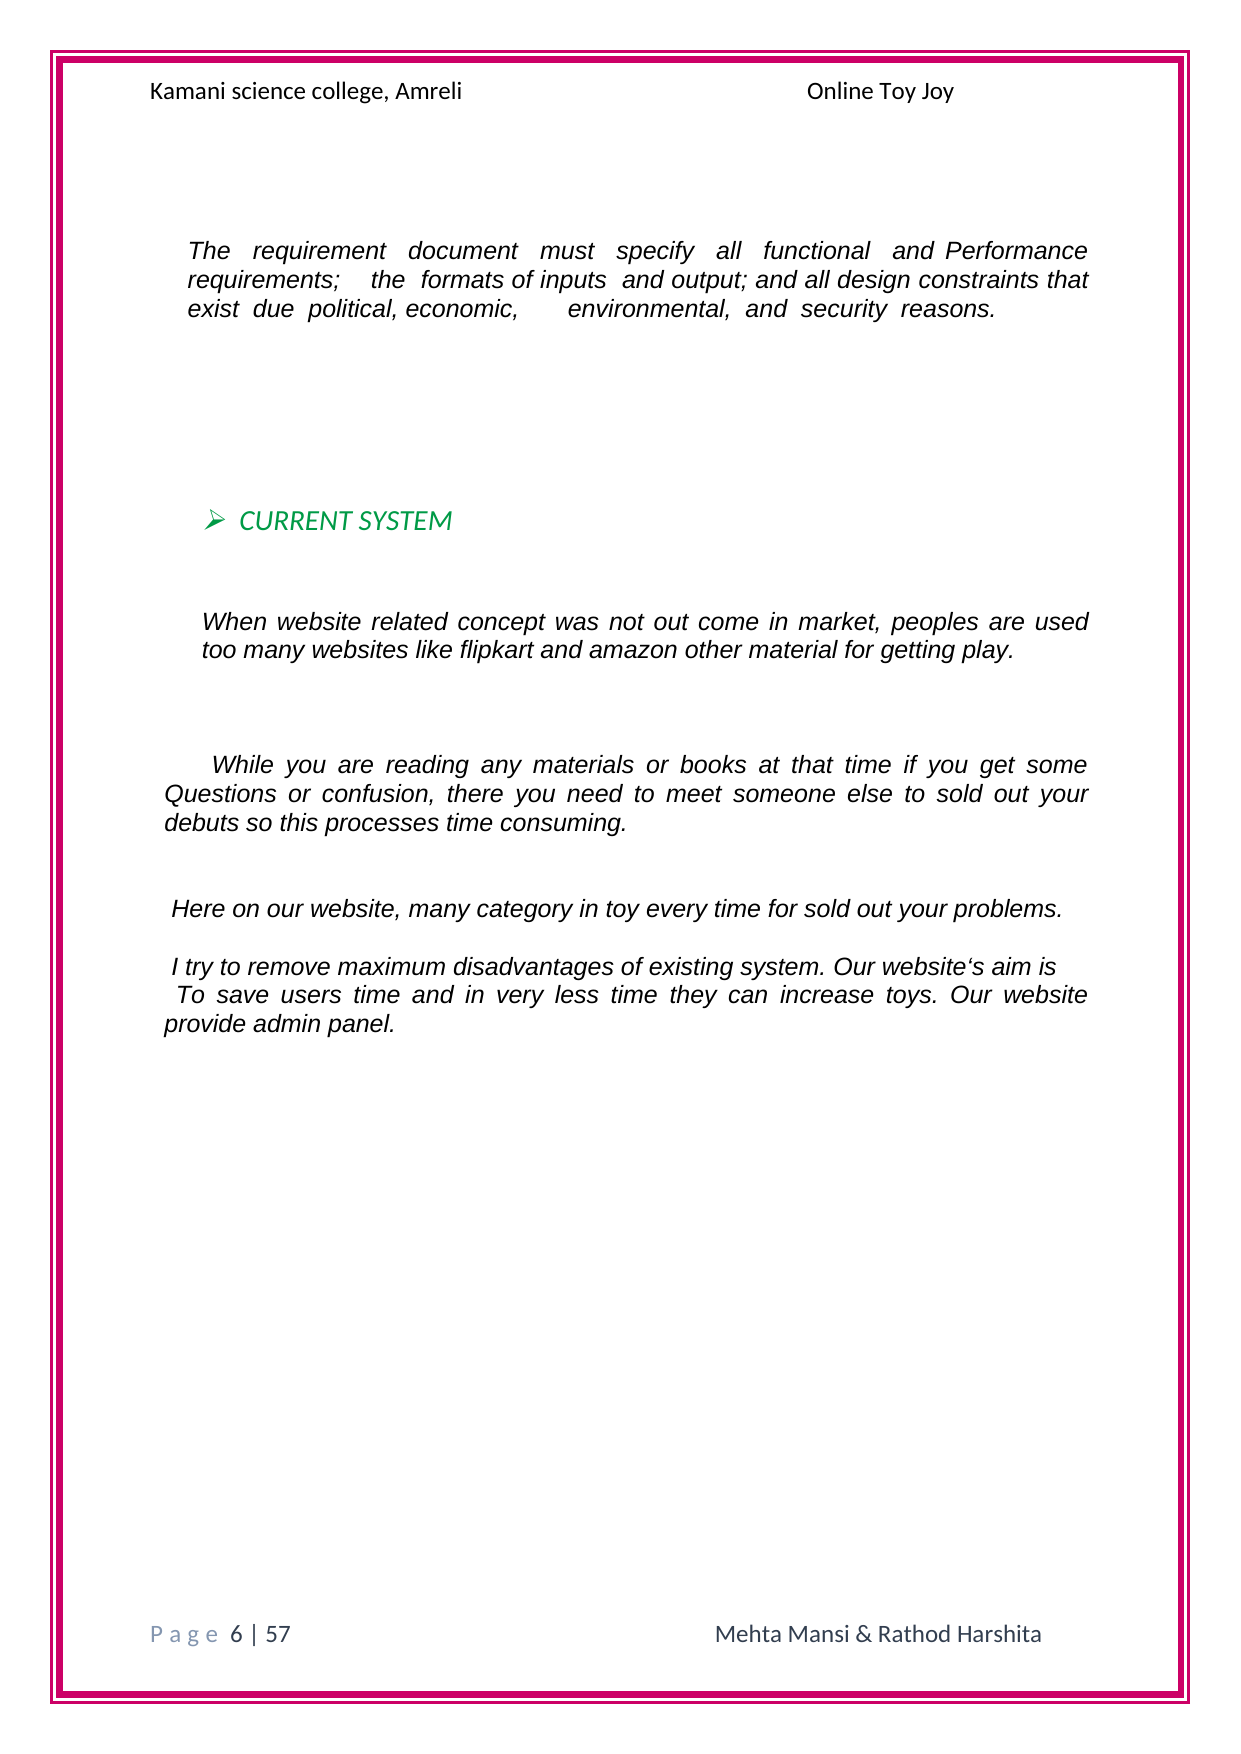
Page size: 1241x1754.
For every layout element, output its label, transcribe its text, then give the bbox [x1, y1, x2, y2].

list CURRENT SYSTEM [202, 502, 1090, 537]
text I try to remove maximum disadvantages of existing system. Our website‘s aim is [164, 952, 1090, 980]
text To save users time and in very less time they can increase toys. Our website provide admin panel. [164, 980, 1090, 1038]
text The requirement document must specify all functional and Performance requirements; the formats of inputs and output; and all design constraints that exist due political, economic, environmental, and security reasons. [187, 236, 1090, 322]
text While you are reading any materials or books at that time if you get some Questions or confusion, there you need to meet someone else to sold out your debuts so this processes time consuming. [164, 750, 1090, 837]
text When website related concept was not out come in market, peoples are used too many websites like flipkart and amazon other material for getting play. [202, 607, 1090, 664]
text Here on our website, many category in toy every time for sold out your problems. [164, 894, 1090, 923]
